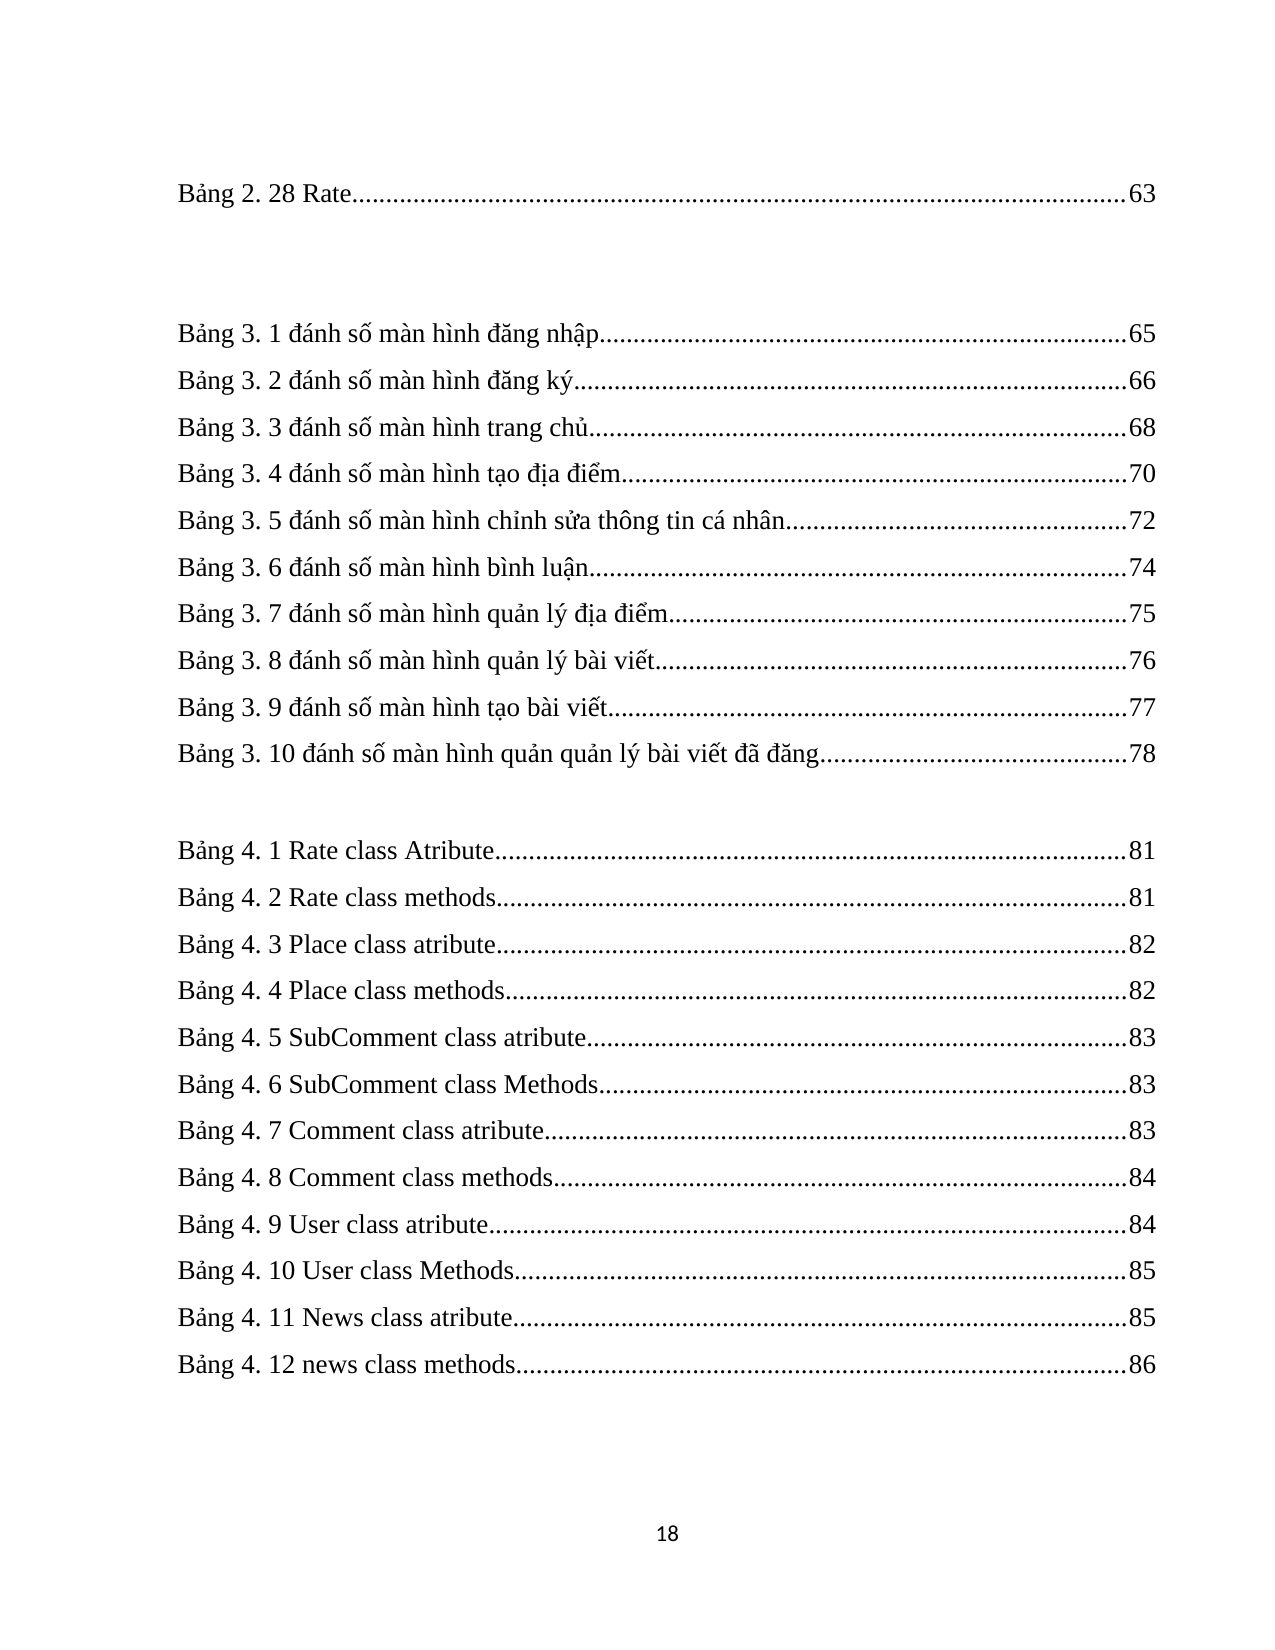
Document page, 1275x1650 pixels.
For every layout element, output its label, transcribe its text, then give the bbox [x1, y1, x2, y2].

text Bảng 3. 2 đánh số màn hình đăng ký 66 [177, 364, 1157, 395]
text Bảng 4. 11 News class atribute 85 [177, 1301, 1157, 1332]
text Bảng 4. 12 news class methods 86 [177, 1348, 1157, 1379]
text Bảng 3. 4 đánh số màn hình tạo địa điểm 70 [177, 458, 1157, 489]
text Bảng 3. 10 đánh số màn hình quản quản lý bài viết đã đăng 78 [177, 738, 1157, 769]
text Bảng 4. 8 Comment class methods 84 [177, 1161, 1157, 1192]
text Bảng 2. 28 Rate 63 [177, 177, 1157, 208]
text Bảng 3. 7 đánh số màn hình quản lý địa điểm 75 [177, 598, 1157, 629]
text Bảng 3. 6 đánh số màn hình bình luận 74 [177, 551, 1157, 582]
text Bảng 4. 4 Place class methods 82 [177, 974, 1157, 1006]
text Bảng 4. 2 Rate class methods 81 [177, 881, 1157, 912]
text Bảng 4. 9 User class atribute 84 [177, 1208, 1157, 1239]
text Bảng 3. 5 đánh số màn hình chỉnh sửa thông tin cá nhân 72 [177, 504, 1157, 535]
text Bảng 3. 9 đánh số màn hình tạo bài viết 77 [177, 691, 1157, 722]
text Bảng 4. 1 Rate class Atribute 81 [177, 834, 1157, 866]
text Bảng 3. 8 đánh số màn hình quản lý bài viết 76 [177, 644, 1157, 675]
text Bảng 4. 10 User class Methods 85 [177, 1254, 1157, 1286]
text Bảng 4. 5 SubComment class atribute 83 [177, 1021, 1157, 1052]
text Bảng 3. 3 đánh số màn hình trang chủ 68 [177, 411, 1157, 442]
text Bảng 4. 7 Comment class atribute 83 [177, 1114, 1157, 1146]
text Bảng 4. 3 Place class atribute 82 [177, 928, 1157, 959]
text Bảng 4. 6 SubComment class Methods 83 [177, 1068, 1157, 1099]
text Bảng 3. 1 đánh số màn hình đăng nhập 65 [177, 318, 1157, 349]
